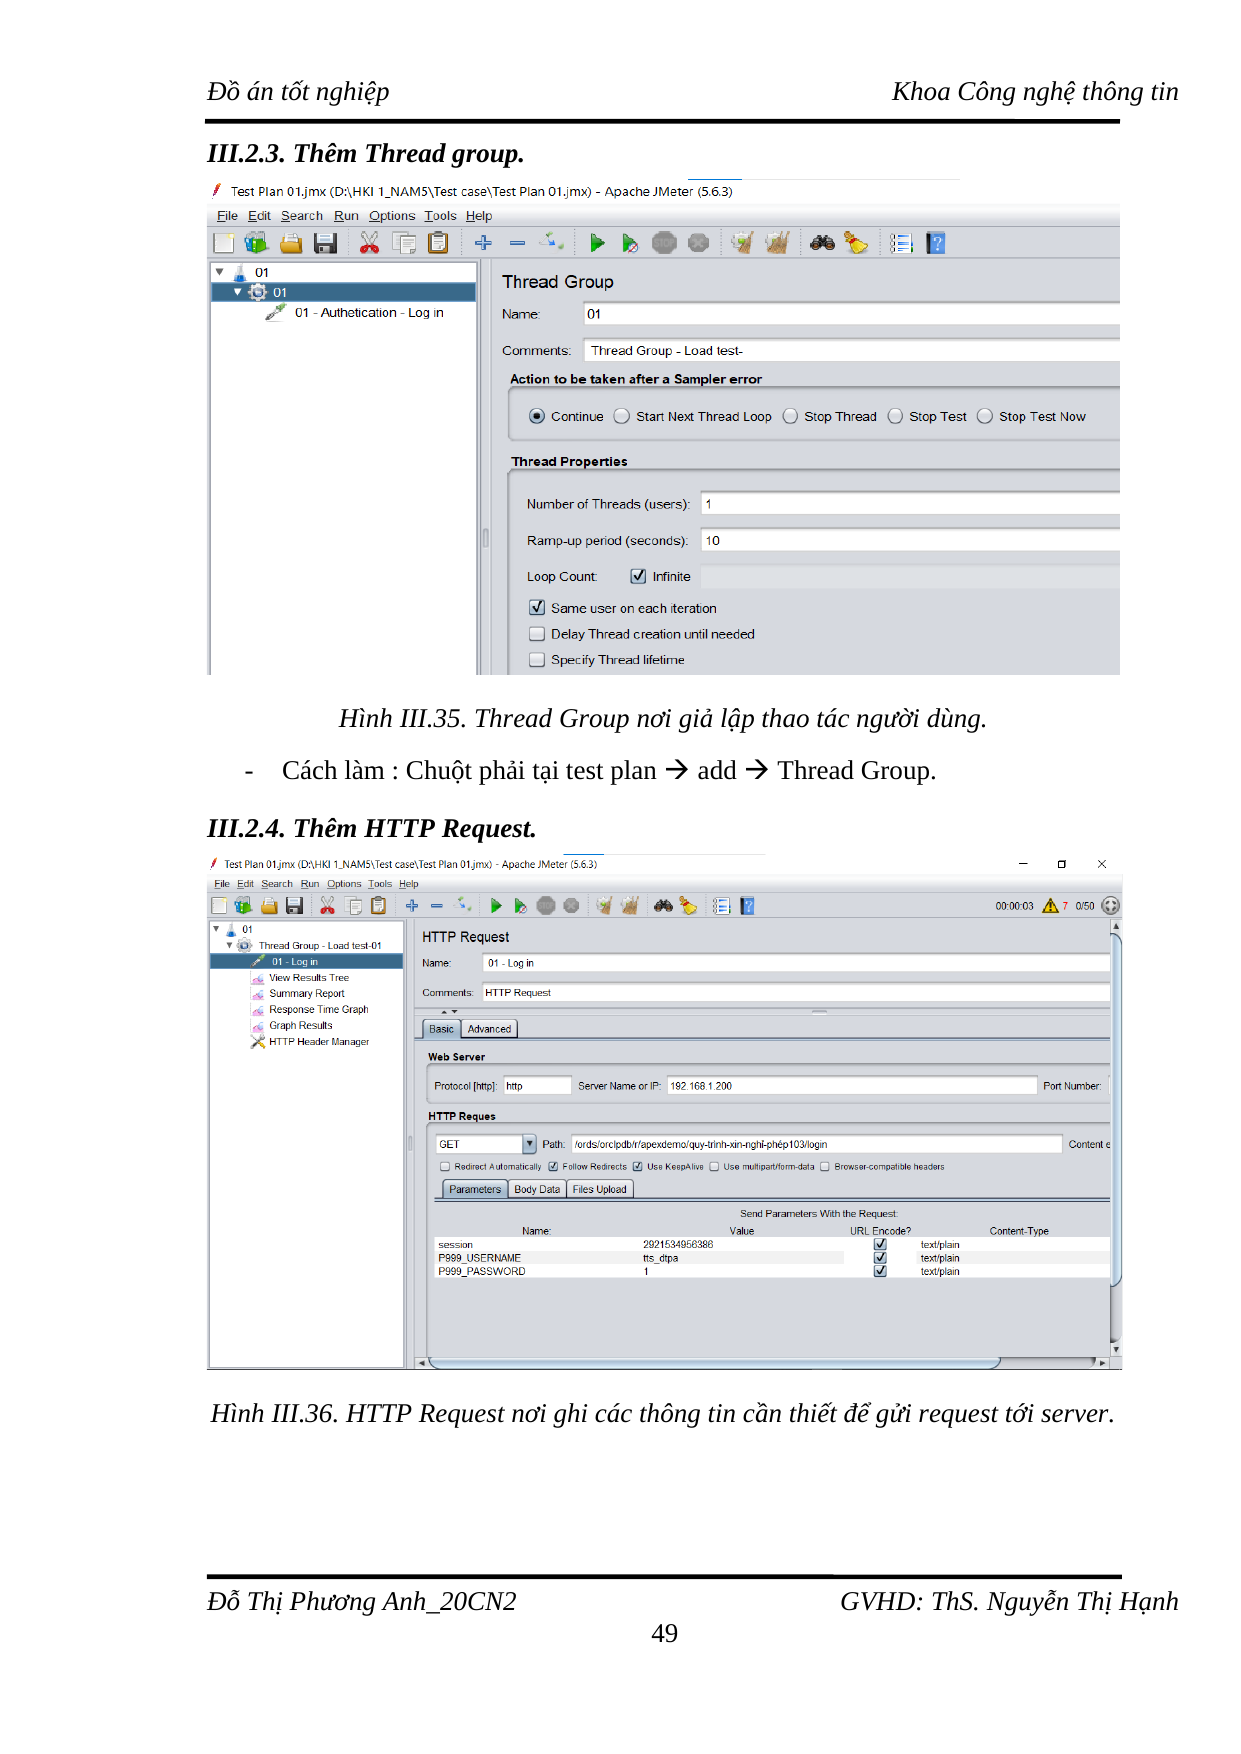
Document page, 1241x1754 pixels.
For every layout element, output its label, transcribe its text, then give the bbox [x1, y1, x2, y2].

subtitle Thêm HTTP Request. [207, 813, 1122, 844]
subtitle Thêm Thread group. [207, 137, 1122, 168]
picture [206, 179, 1120, 675]
picture [206, 854, 1123, 1370]
list Cách làm : Chuột phải tại test plan add Thread Group. [244, 754, 1122, 785]
